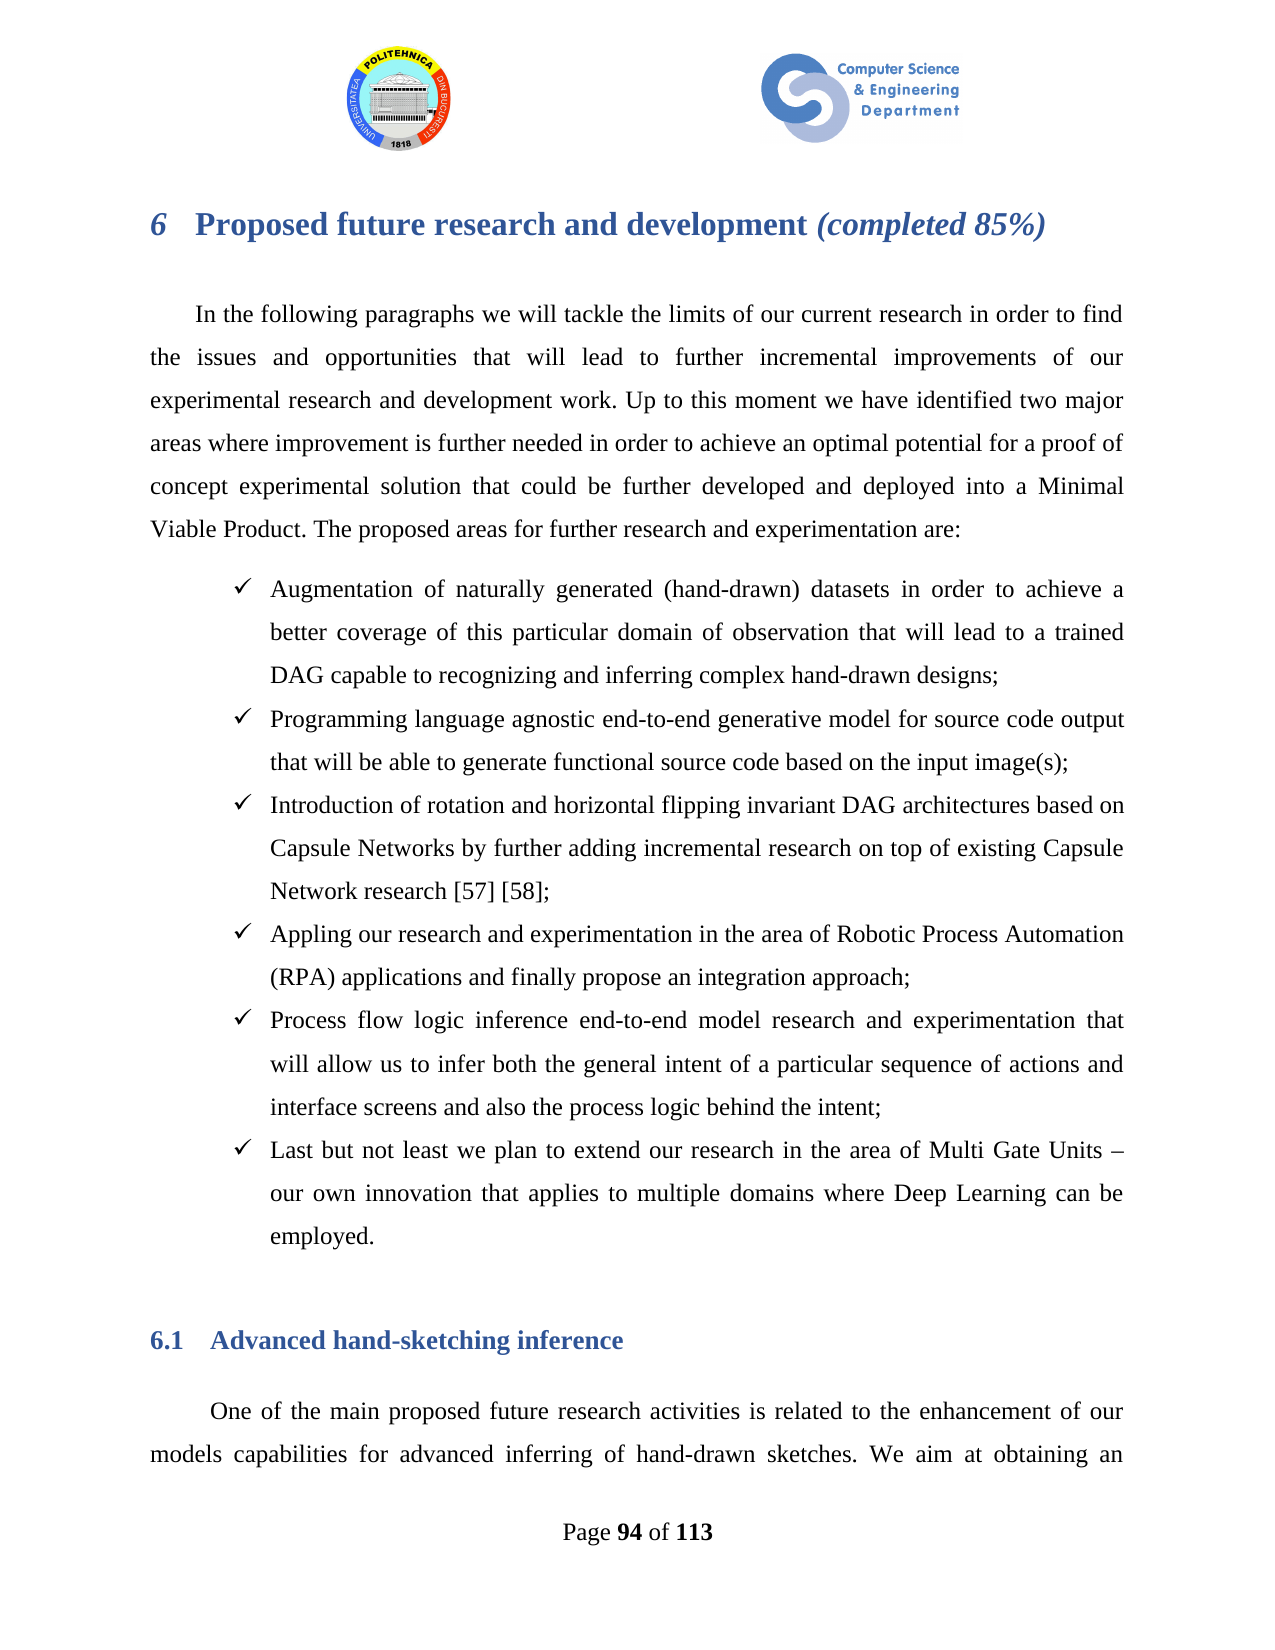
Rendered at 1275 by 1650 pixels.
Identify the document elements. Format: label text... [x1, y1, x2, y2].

list Introduction of rotation and horizontal flipping invariant DAG architectures based on Capsule Networks by further adding incremental research on top of existing Capsule Network research ; [232, 790, 1125, 905]
text In the following paragraphs we will tackle the limits of our current research in order to find the issues and opportunities that will lead to further incremental improvements of our experimental research and development work. Up to this moment we have identified two major areas where improvement is further needed in order to achieve an optimal potential for a proof of concept experimental solution that could be further developed and deployed into a Minimal Viable Product. The proposed areas for further research and experimentation are: [150, 299, 1125, 543]
picture [346, 46, 451, 151]
list Last but not least we plan to extend our research in the area of Multi Gate Units – our own innovation that applies to multiple domains where Deep Learning can be employed. [232, 1135, 1125, 1250]
subtitle Advanced hand-sketching inference [150, 1324, 1125, 1355]
list Programming language agnostic end-to-end generative model for source code output that will be able to generate functional source code based on the input image(s); [232, 704, 1125, 776]
list Augmentation of naturally generated (hand-drawn) datasets in order to achieve a better coverage of this particular domain of observation that will lead to a trained DAG capable to recognizing and inferring complex hand-drawn designs; [232, 574, 1125, 689]
picture [760, 53, 963, 144]
subtitle Proposed future research and development (completed 85%) [150, 204, 1125, 242]
list Process flow logic inference end-to-end model research and experimentation that will allow us to infer both the general intent of a particular sequence of actions and interface screens and also the process logic behind the intent; [232, 1006, 1125, 1121]
list Appling our research and experimentation in the area of Robotic Process Automation (RPA) applications and finally propose an integration approach; [232, 919, 1125, 991]
